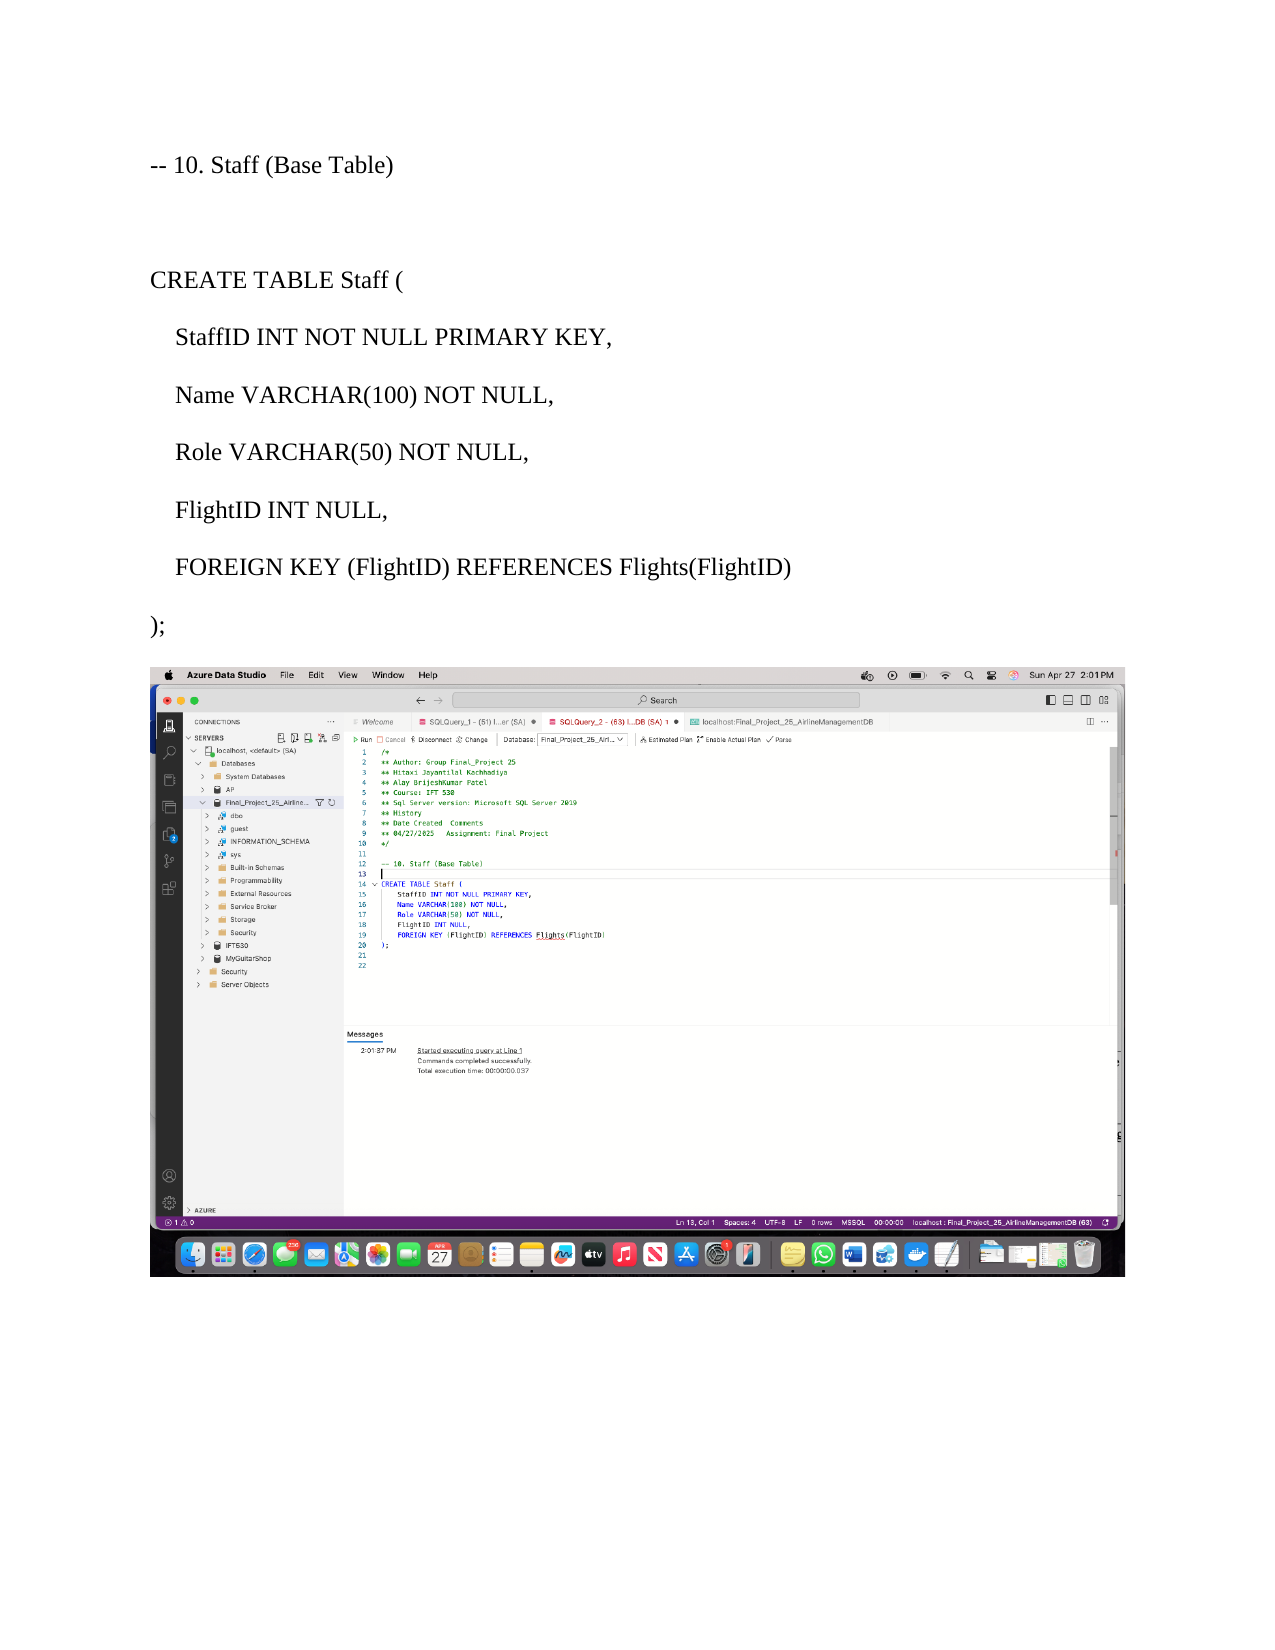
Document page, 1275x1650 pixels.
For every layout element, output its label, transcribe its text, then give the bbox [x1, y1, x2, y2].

text Role VARCHAR(50) NOT NULL, [150, 437, 1125, 466]
text StaffID INT NOT NULL PRIMARY KEY, [150, 322, 1125, 351]
text -- 10. Staff (Base Table) [150, 150, 1125, 179]
text FOREIGN KEY (FlightID) REFERENCES Flights(FlightID) [150, 552, 1125, 581]
text ); [150, 610, 1125, 639]
text FlightID INT NULL, [150, 495, 1125, 524]
text Name VARCHAR(100) NOT NULL, [150, 380, 1125, 409]
picture [150, 667, 1125, 1277]
text CREATE TABLE Staff ( [150, 265, 1125, 294]
